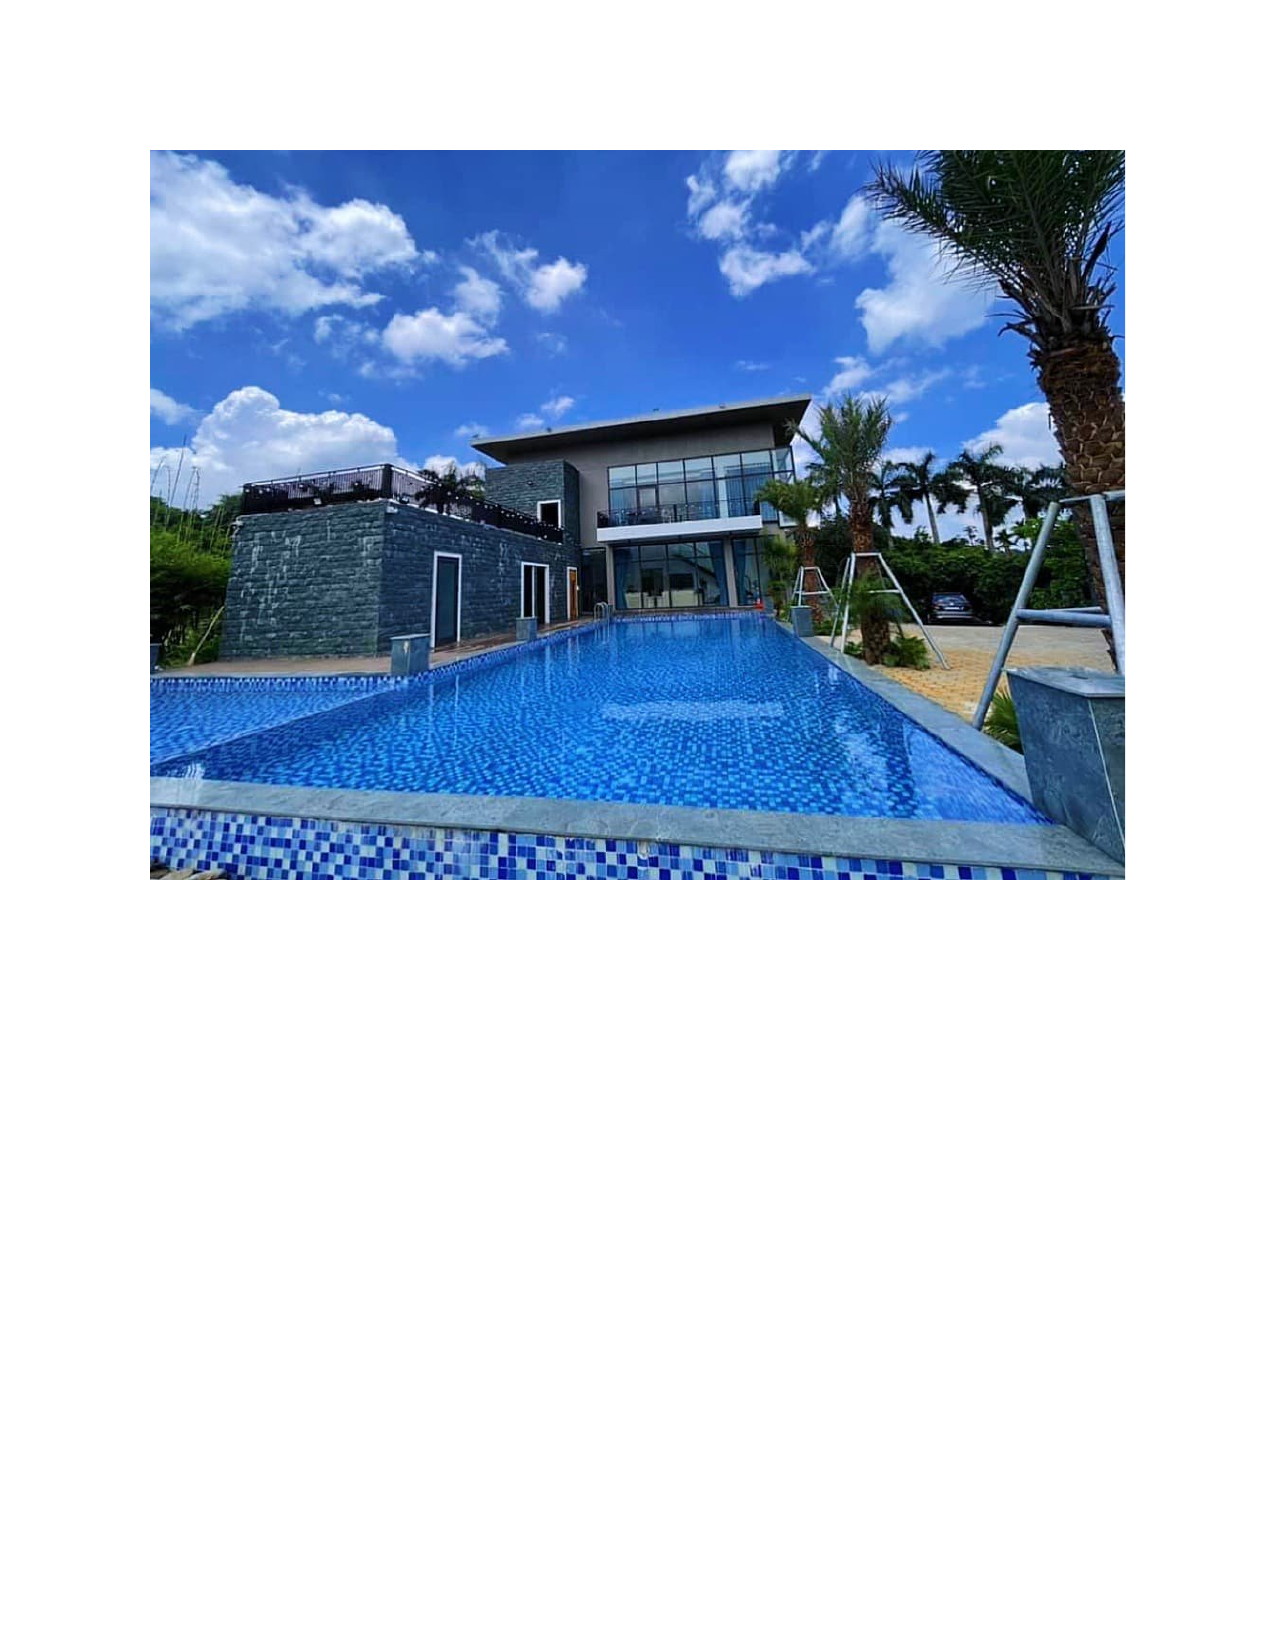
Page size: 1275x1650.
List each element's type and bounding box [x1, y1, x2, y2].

picture [150, 150, 1125, 880]
